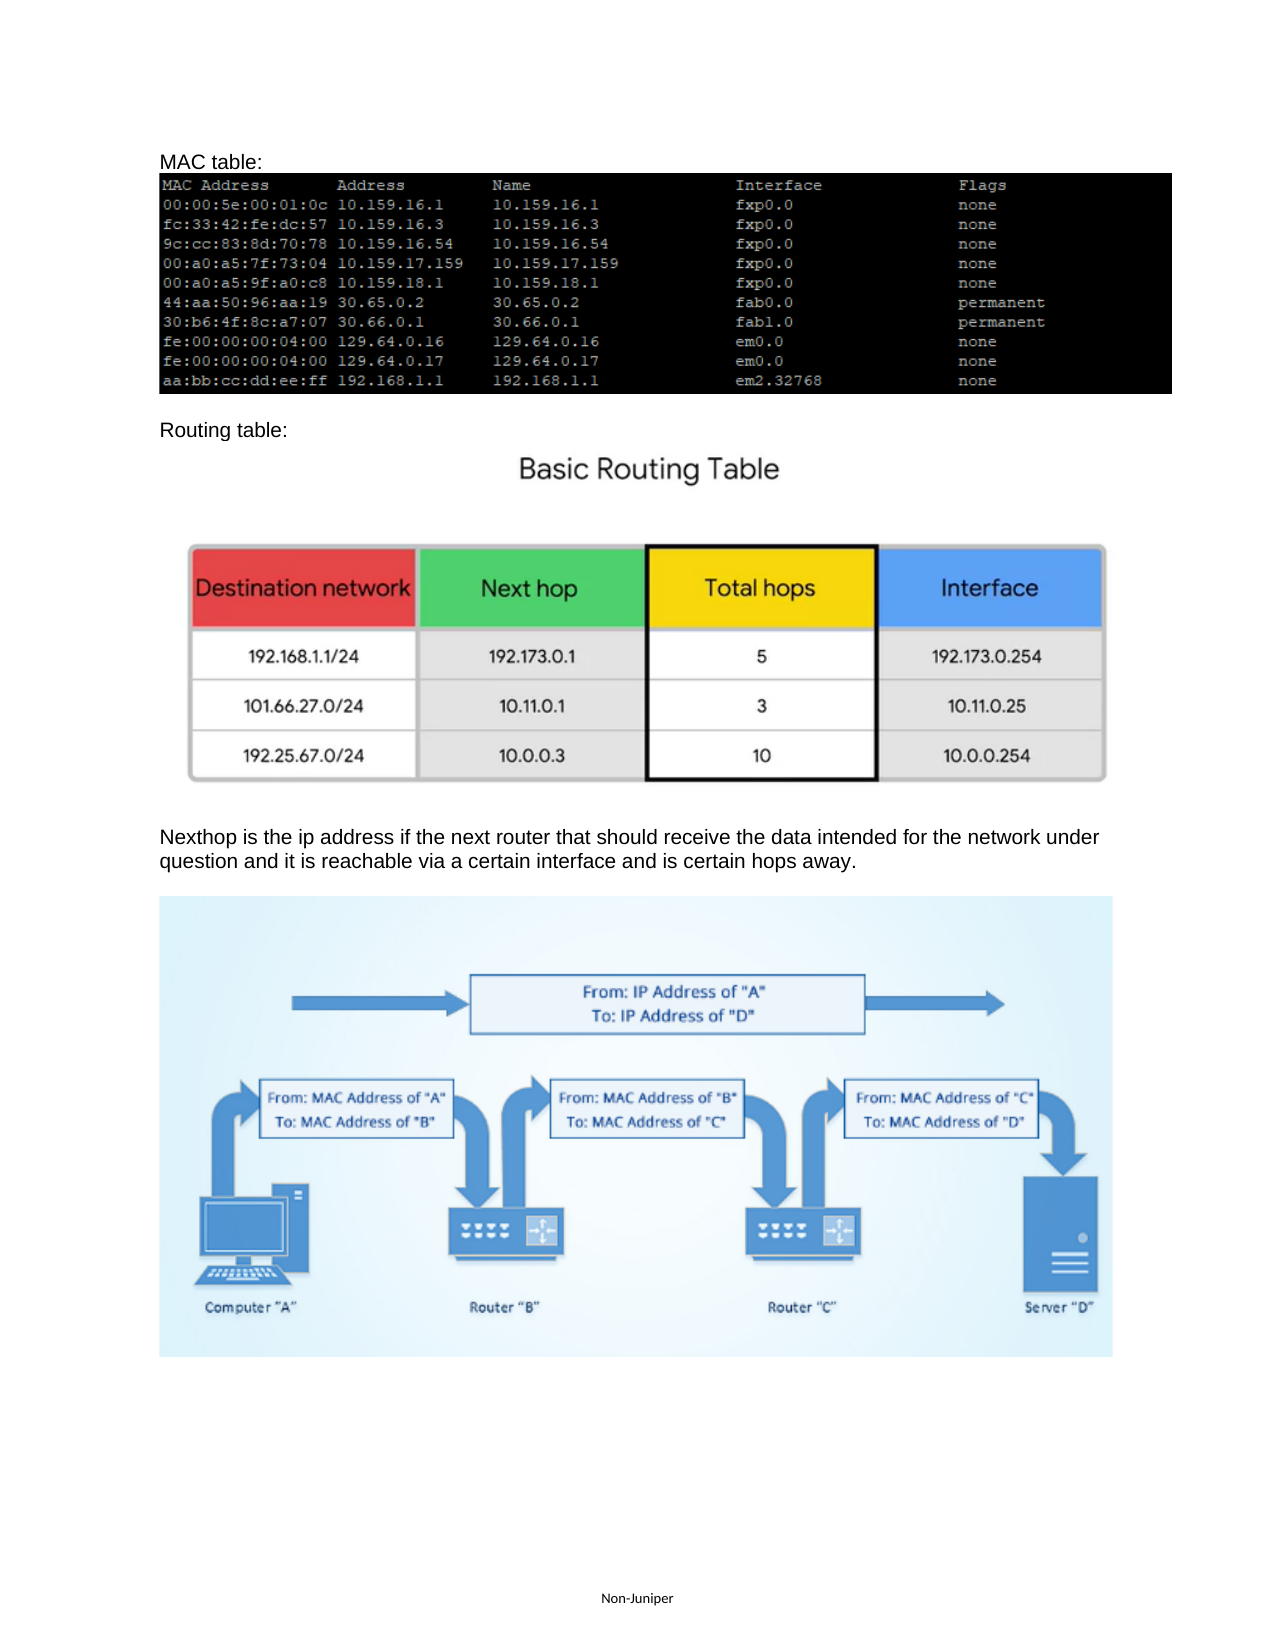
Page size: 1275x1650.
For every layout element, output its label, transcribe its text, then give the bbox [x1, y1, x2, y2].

text MAC table: [159, 150, 1172, 173]
text Nexthop is the ip address if the next router that should receive the data intended for the network under question and it is reachable via a certain interface and is certain hops away. [159, 825, 1172, 873]
picture [159, 896, 1113, 1357]
picture [159, 173, 1172, 394]
text Routing table: [159, 417, 1172, 441]
picture [159, 441, 1172, 825]
